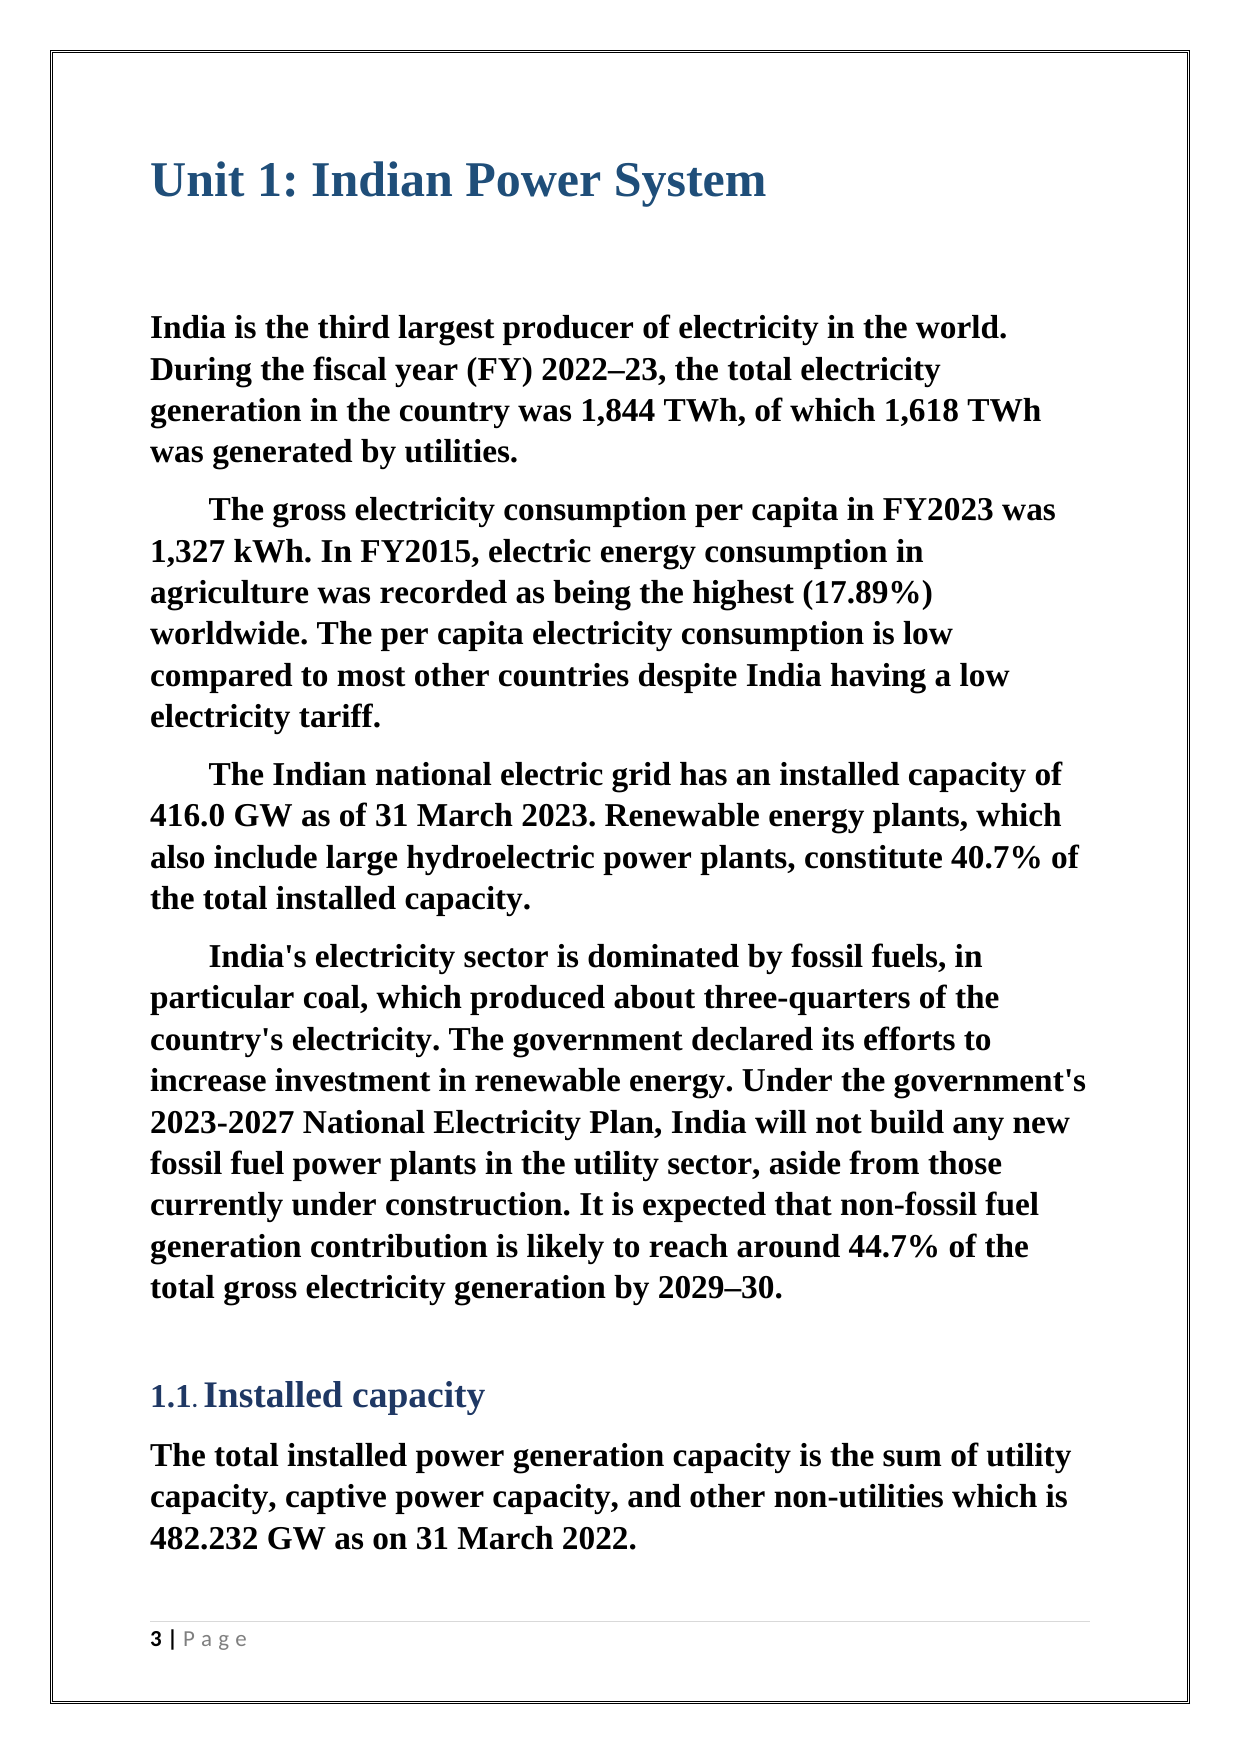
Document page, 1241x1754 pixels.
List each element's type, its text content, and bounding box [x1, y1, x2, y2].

text India's electricity sector is dominated by fossil fuels, in particular coal, which produced about three-quarters of the country's electricity. The government declared its efforts to increase investment in renewable energy. Under the government's 2023-2027 National Electricity Plan, India will not build any new fossil fuel power plants in the utility sector, aside from those currently under construction. It is expected that non-fossil fuel generation contribution is likely to reach around 44.7% of the total gross electricity generation by 2029–30. [150, 936, 1090, 1306]
text The total installed power generation capacity is the sum of utility capacity, captive power capacity, and other non-utilities which is 482.232 GW as on 31 March 2022. [150, 1435, 1090, 1556]
text The gross electricity consumption per capita in FY2023 was 1,327 kWh. In FY2015, electric energy consumption in agriculture was recorded as being the highest (17.89%) worldwide. The per capita electricity consumption is low compared to most other countries despite India having a low electricity tariff. [150, 489, 1090, 735]
text 1.1. Installed capacity [150, 1372, 1090, 1415]
text Unit 1: Indian Power System [150, 150, 1090, 207]
text India is the third largest producer of electricity in the world. During the fiscal year (FY) 2022–23, the total electricity generation in the country was 1,844 TWh, of which 1,618 TWh was generated by utilities. [150, 307, 1090, 470]
text The Indian national electric grid has an installed capacity of 416.0 GW as of 31 March 2023. Renewable energy plants, which also include large hydroelectric power plants, constitute 40.7% of the total installed capacity. [150, 754, 1090, 917]
